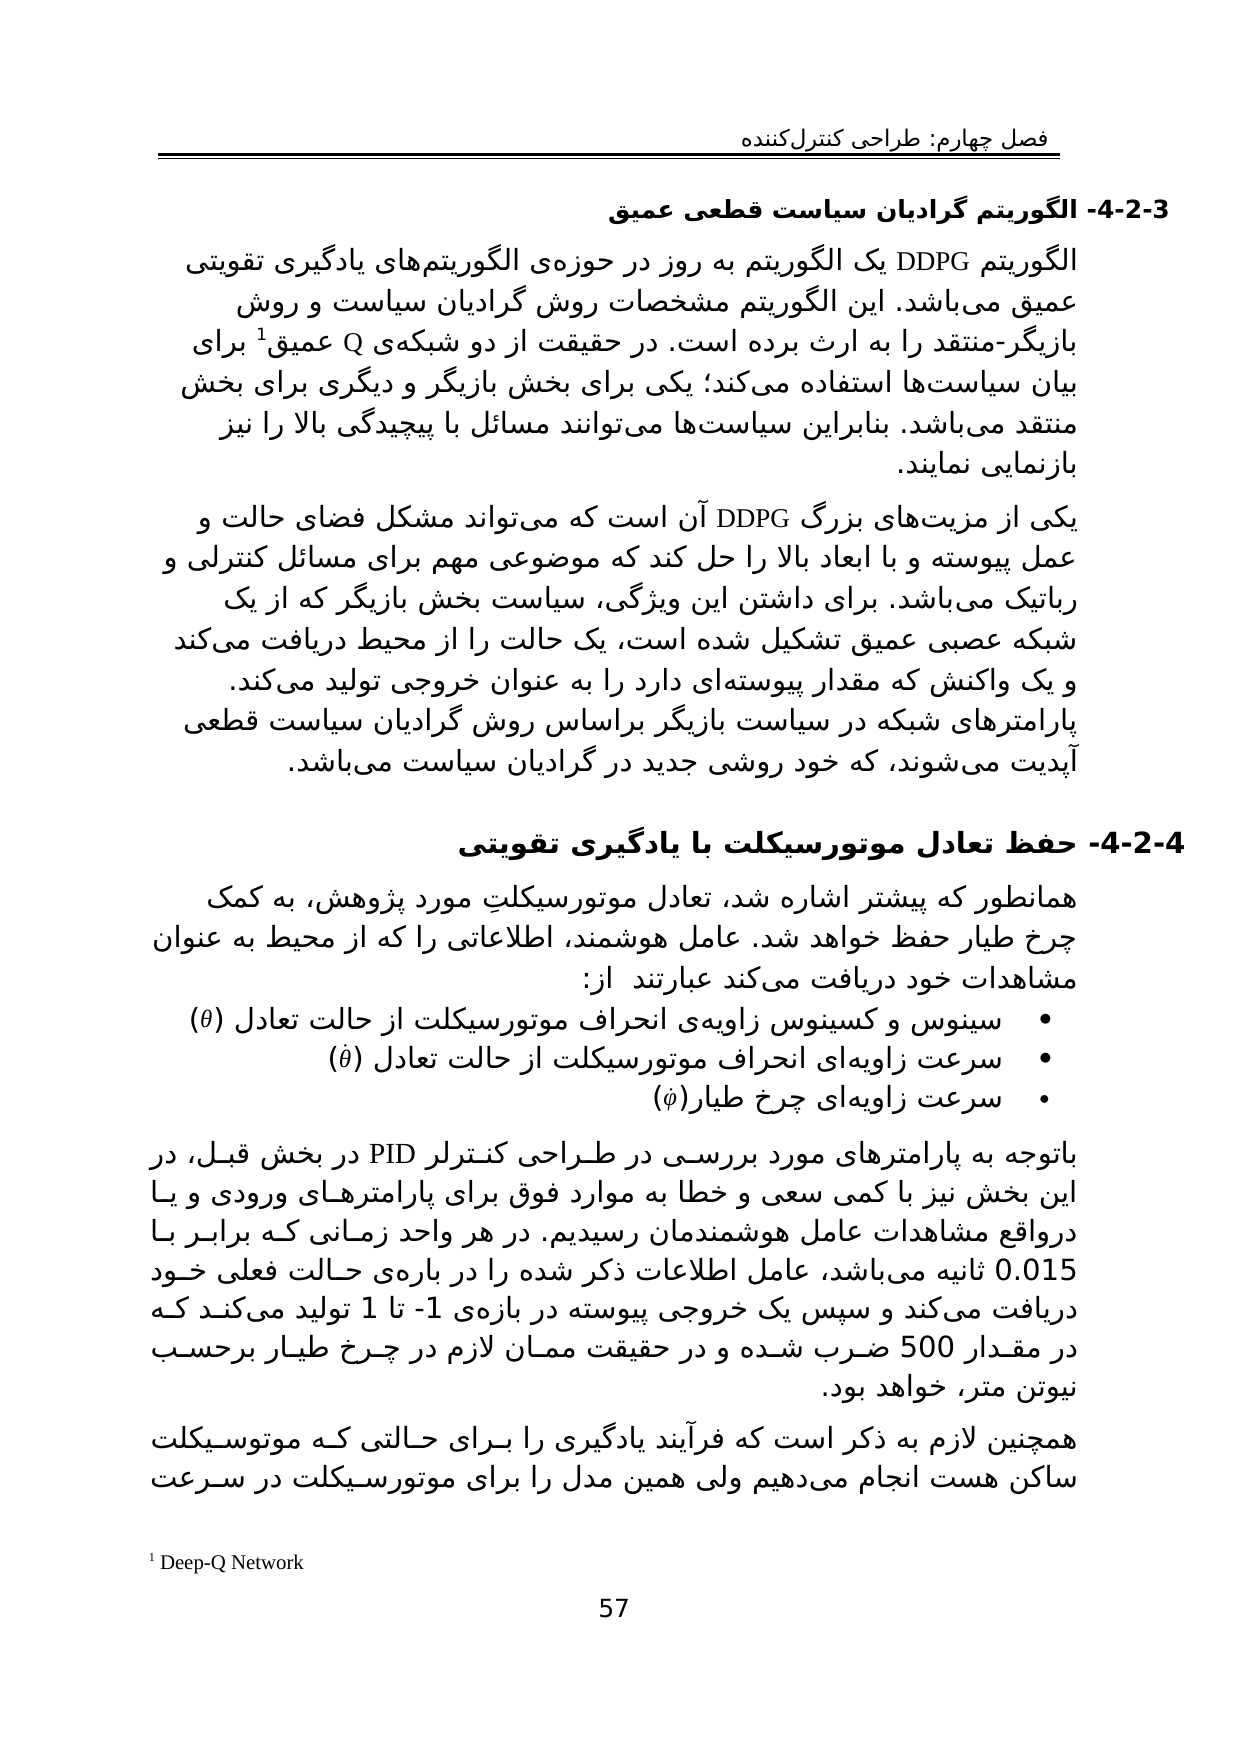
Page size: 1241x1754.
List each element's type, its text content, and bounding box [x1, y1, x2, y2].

list سرعت زاویه‌ای چرخ طیار() [150, 1080, 1040, 1114]
subtitle الگوریتم گرادیان سیاست قطعی عمیق [150, 196, 1078, 225]
text همانطور که پیشتر اشاره شد، تعادل موتورسیکلتِ مورد پژوهش، به کمک چرخ طیار حفظ خواهد شد. عامل هوشمند، اطلاعاتی را که از محیط به عنوان مشاهدات خود دریافت می‌کند عبارتند از: [150, 880, 1078, 995]
text باتوجه به پارامترهای مورد بررسی در طراحی کنترلر PID در بخش قبل، در این بخش نیز با کمی سعی و خطا به موارد فوق برای پارامترهای ورودی و یا درواقع مشاهدات عامل هوشمندمان رسیدیم. در هر واحد زمانی که برابر با 0.015 ثانیه می‌باشد، عامل اطلاعات ذکر شده را در باره‌ی حالت فعلی خود دریافت می‌کند و سپس یک خروجی پیوسته در بازه‌ی 1- تا 1 تولید می‌کند که در مقدار 500 ضرب شده و در حقیقت ممان لازم در چرخ طیار برحسب نیوتن متر، خواهد بود. [150, 1136, 1078, 1404]
text یکی از مزیت‌های بزرگ DDPG آن است که می‌تواند مشکل فضای حالت و عمل پیوسته و با ابعاد بالا را حل کند که موضوعی مهم برای مسائل کنترلی و رباتیک می‌باشد. برای داشتن این ویژگی، سیاست بخش بازیگر که از یک شبکه عصبی عمیق تشکیل شده است، یک حالت را از محیط دریافت می‌کند و یک واکنش که مقدار پیوسته‌ای دارد را به عنوان خروجی تولید می‌کند. پارامترهای شبکه در سیاست بازیگر براساس روش گرادیان سیاست قطعی آپدیت می‌شوند، که خود روشی جدید در گرادیان سیاست می‌باشد. [150, 500, 1078, 778]
subtitle حفظ تعادل موتورسیکلت با یادگیری تقویتی [150, 827, 1078, 861]
list سرعت زاویه‌ای انحراف موتورسیکلت از حالت تعادل () [150, 1041, 1040, 1075]
list سینوس و کسینوس زاویه‌ی انحراف موتورسیکلت از حالت تعادل () [150, 1002, 1040, 1036]
text الگوریتم DDPG یک الگوریتم به روز در حوزه‌ی الگوریتم‌های یادگیری تقویتی عمیق می‌باشد. این الگوریتم مشخصات روش گرادیان سیاست و روش بازیگر-منتقد را به ارث برده است. در حقیقت از دو شبکه‌ی Q عمیق برای بیان سیاست‌ها استفاده می‌کند؛ یکی برای بخش بازیگر و دیگری برای بخش منتقد می‌باشد. بنابراین سیاست‌ها می‌توانند مسائل با پیچیدگی بالا را نیز بازنمایی نمایند. [150, 243, 1078, 481]
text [150, 1421, 1078, 1494]
